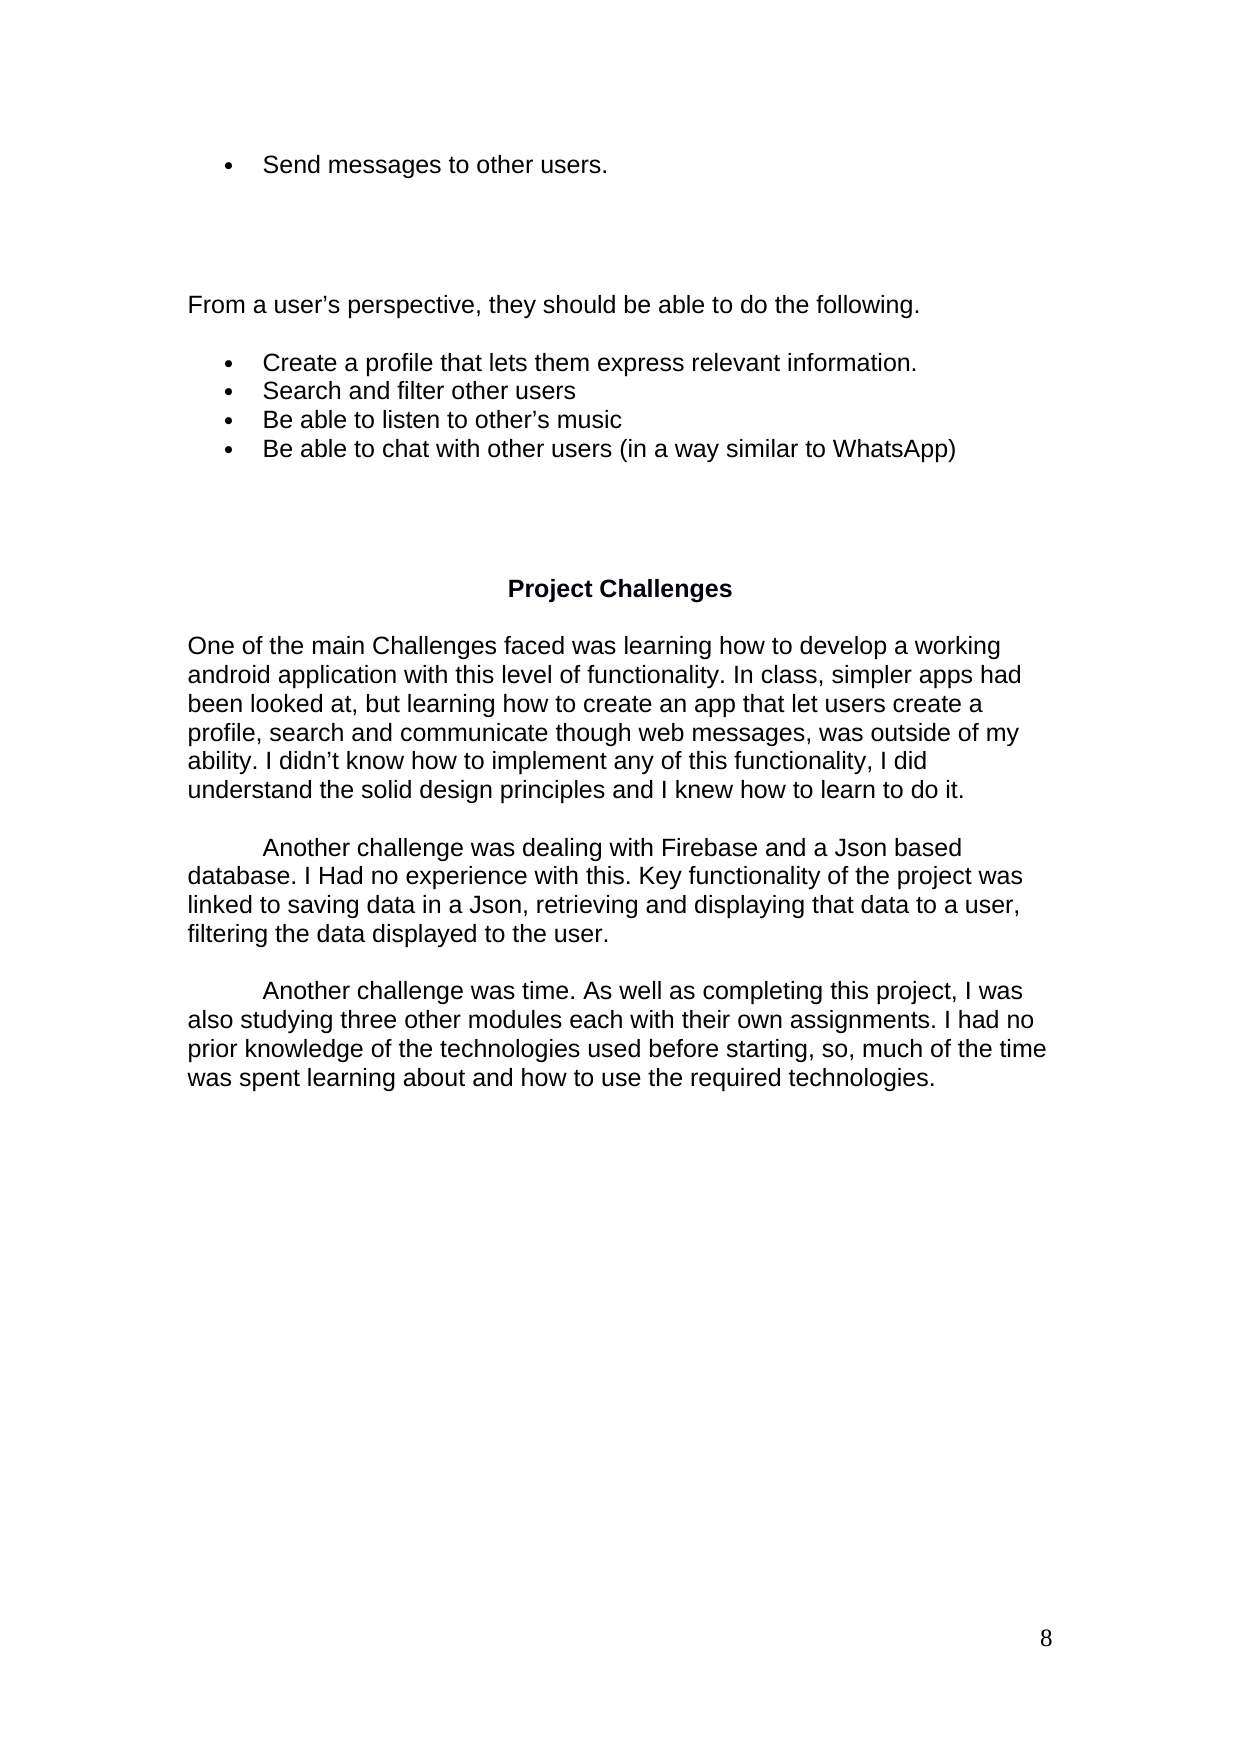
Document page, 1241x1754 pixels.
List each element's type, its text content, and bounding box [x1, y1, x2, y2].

text Another challenge was dealing with Firebase and a Json based database. I Had no experience with this. Key functionality of the project was linked to saving data in a Json, retrieving and displaying that data to a user, filtering the data displayed to the user. [187, 832, 1053, 947]
list Be able to listen to other’s music [225, 405, 1053, 434]
list Be able to chat with other users (in a way similar to WhatsApp) [225, 434, 1053, 462]
text Another challenge was time. As well as completing this project, I was also studying three other modules each with their own assignments. I had no prior knowledge of the technologies used before starting, so, much of the time was spent learning about and how to use the required technologies. [187, 976, 1053, 1091]
list Search and filter other users [225, 376, 1053, 405]
list Send messages to other users. [225, 150, 1053, 179]
text From a user’s perspective, they should be able to do the following. [187, 290, 1053, 319]
subtitle Project Challenges [187, 574, 1053, 602]
list Create a profile that lets them express relevant information. [225, 347, 1053, 376]
text One of the main Challenges faced was learning how to develop a working android application with this level of functionality. In class, simpler apps had been looked at, but learning how to create an app that let users create a profile, search and communicate though web messages, was outside of my ability. I didn’t know how to implement any of this functionality, I did understand the solid design principles and I knew how to learn to do it. [187, 631, 1053, 804]
